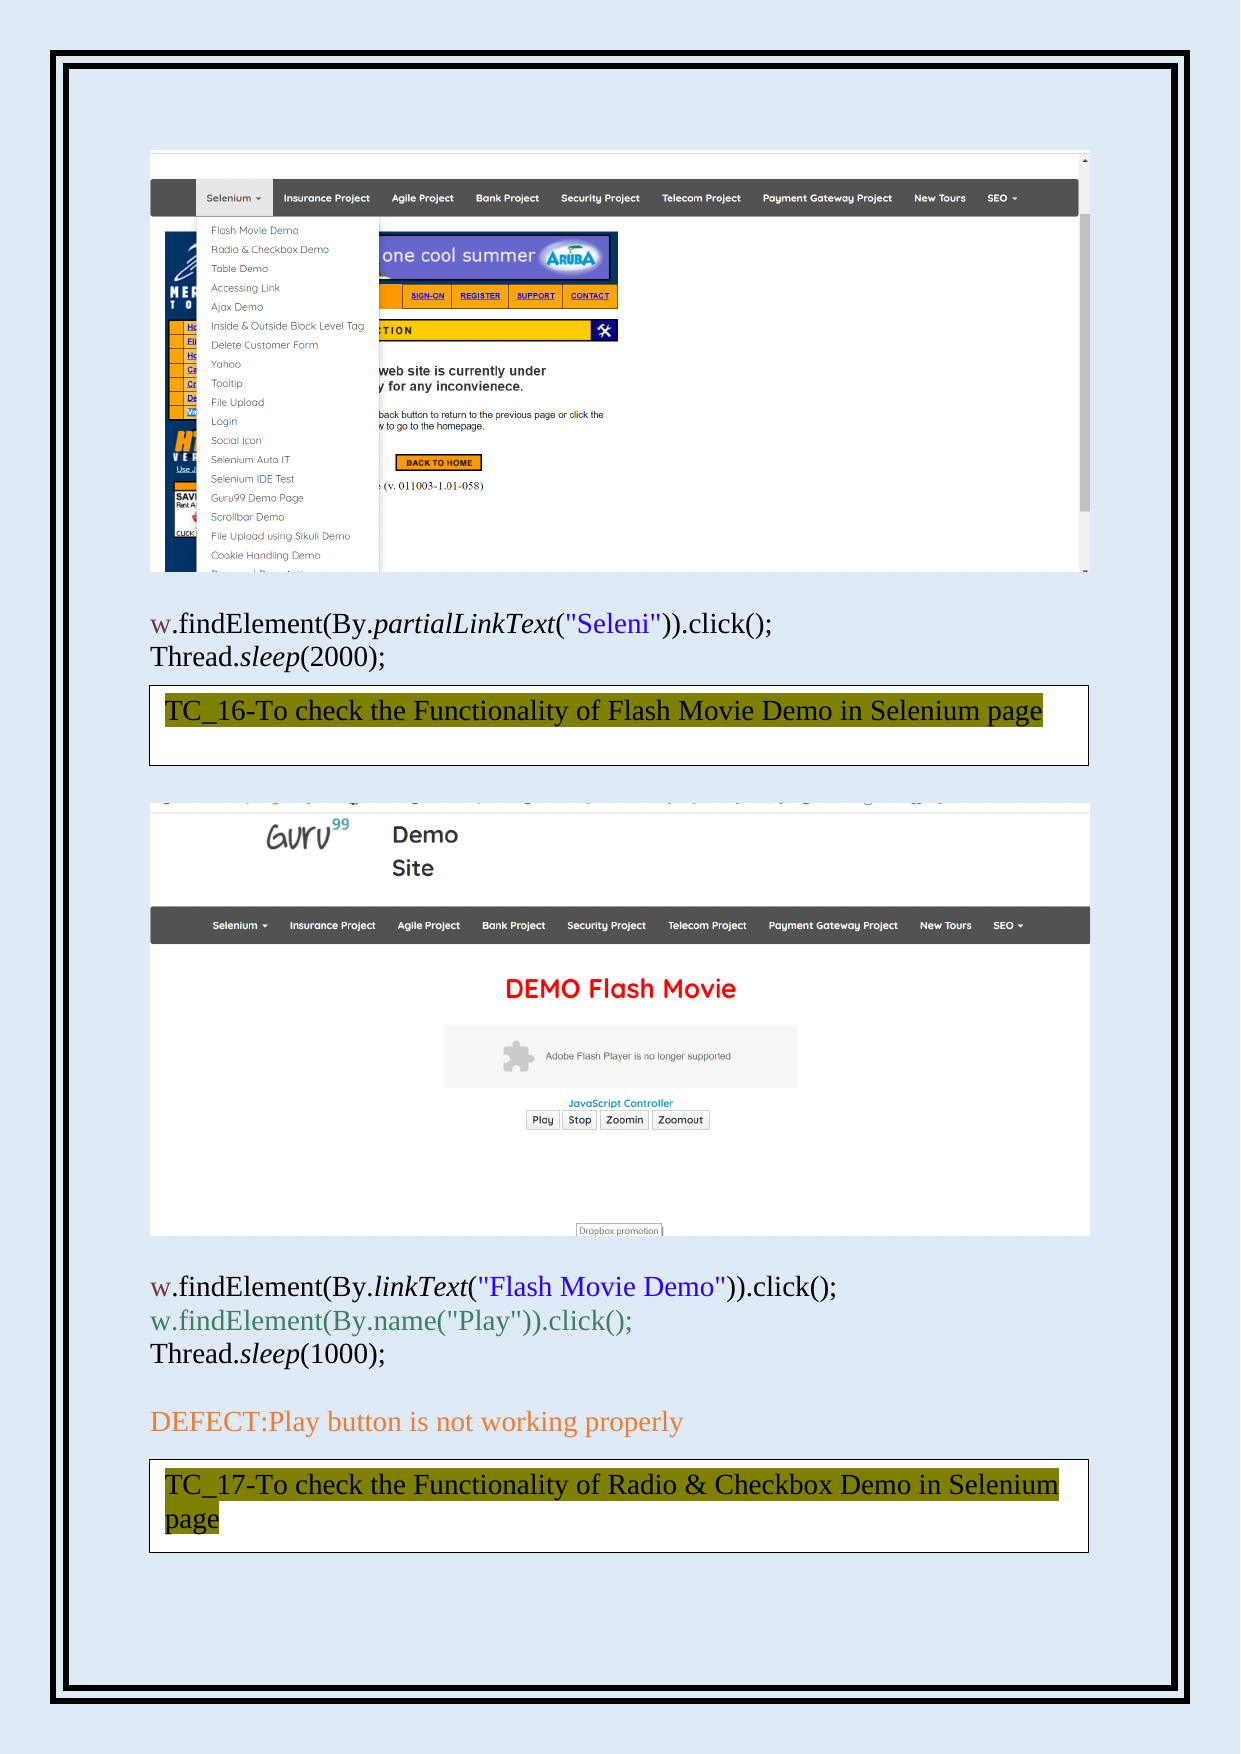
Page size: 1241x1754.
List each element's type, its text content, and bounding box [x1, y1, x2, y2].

picture [150, 803, 1091, 1236]
picture [150, 150, 1091, 572]
text Thread.sleep(1000); [150, 1337, 1090, 1370]
text DEFECT:Play button is not working properly [150, 1404, 1090, 1437]
text w.findElement(By.linkText("Flash Movie Demo")).click(); [150, 1269, 1090, 1303]
text w.findElement(By.partialLinkText("Seleni")).click(); [150, 606, 1090, 639]
text Thread.sleep(2000); [150, 639, 1090, 673]
text w.findElement(By.name("Play")).click(); [150, 1303, 1090, 1337]
